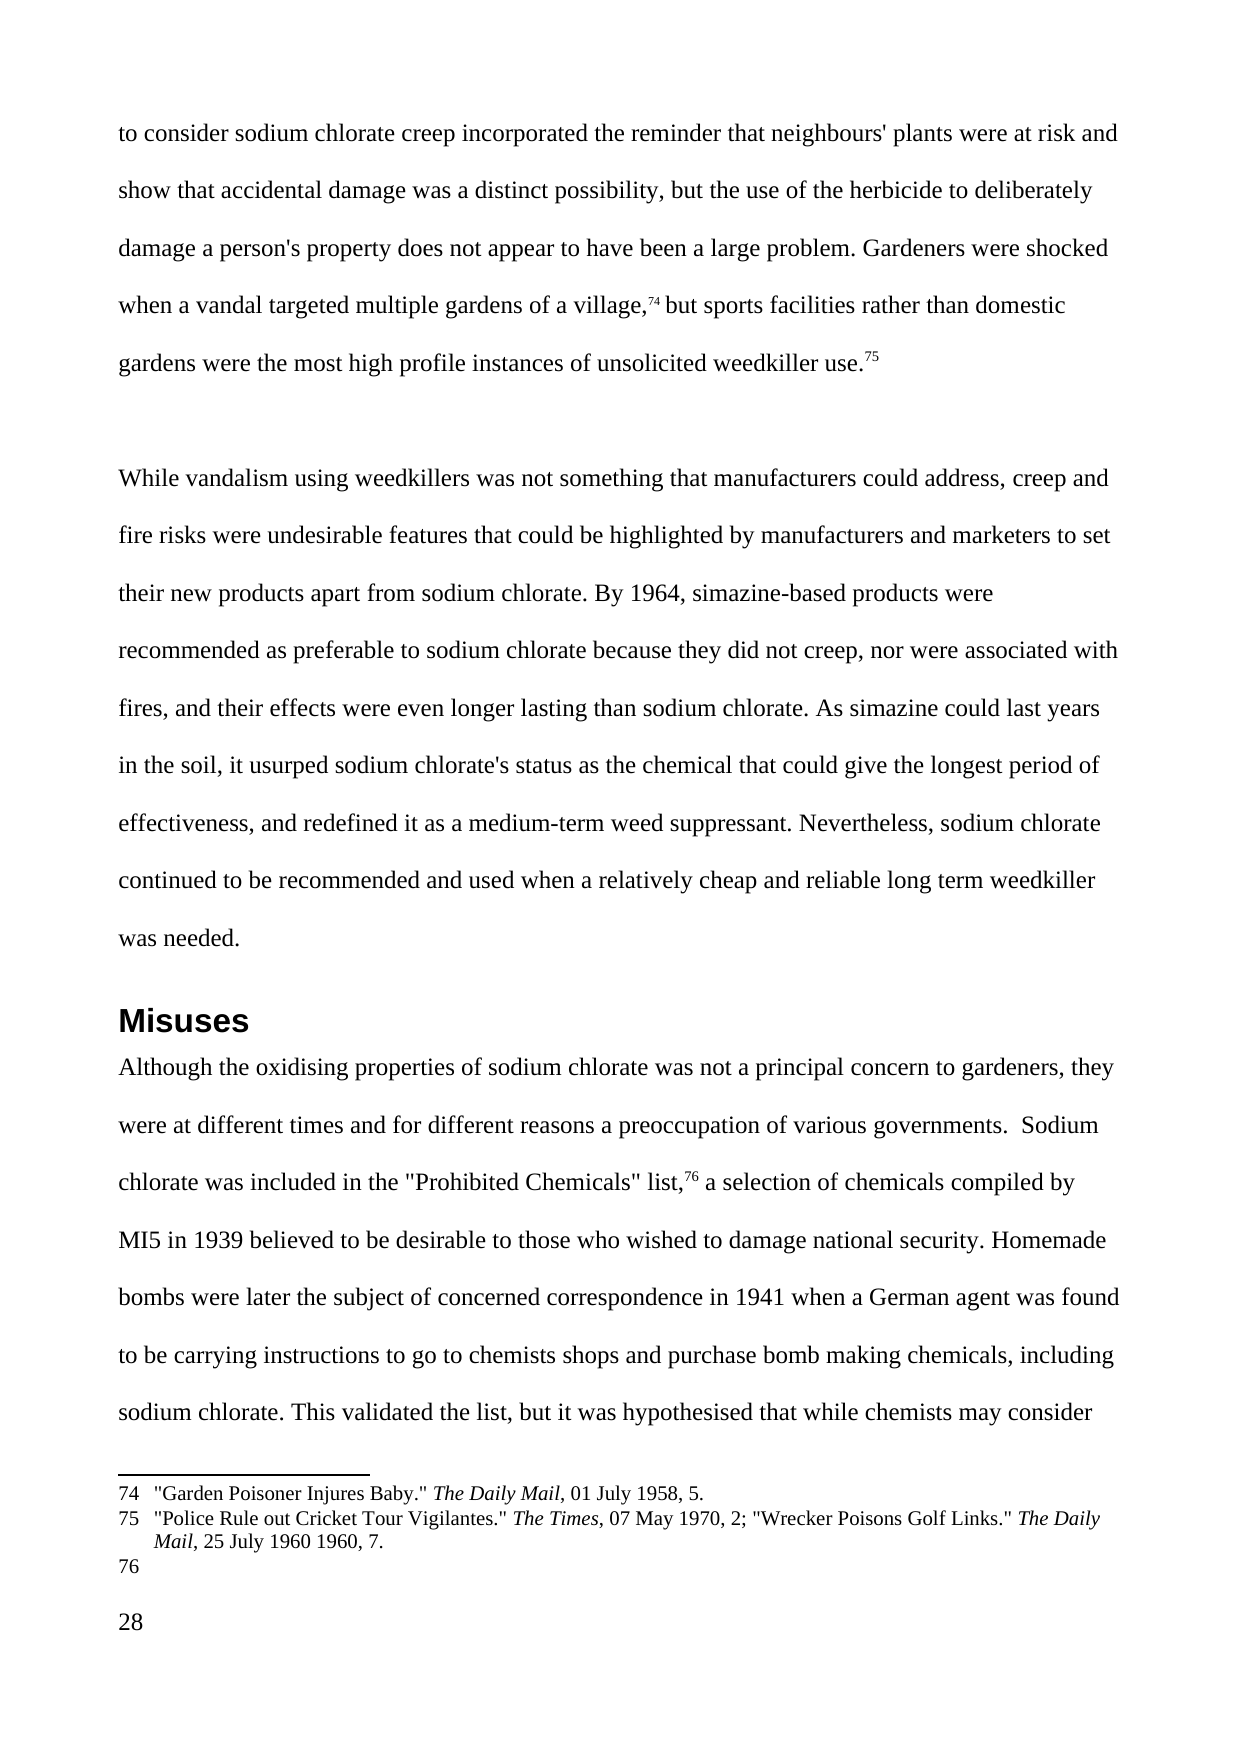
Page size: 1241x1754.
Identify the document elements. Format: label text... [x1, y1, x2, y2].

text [118, 118, 1122, 377]
subtitle Misuses [118, 1001, 1122, 1040]
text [118, 1052, 1122, 1426]
text While vandalism using weedkillers was not something that manufacturers could address, creep and fire risks were undesirable features that could be highlighted by manufacturers and marketers to set their new products apart from sodium chlorate. By 1964, simazine-based products were recommended as preferable to sodium chlorate because they did not creep, nor were associated with fires, and their effects were even longer lasting than sodium chlorate. As simazine could last years in the soil, it usurped sodium chlorate's status as the chemical that could give the longest period of effectiveness, and redefined it as a medium-term weed suppressant. Nevertheless, sodium chlorate continued to be recommended and used when a relatively cheap and reliable long term weedkiller was needed. [118, 463, 1122, 952]
